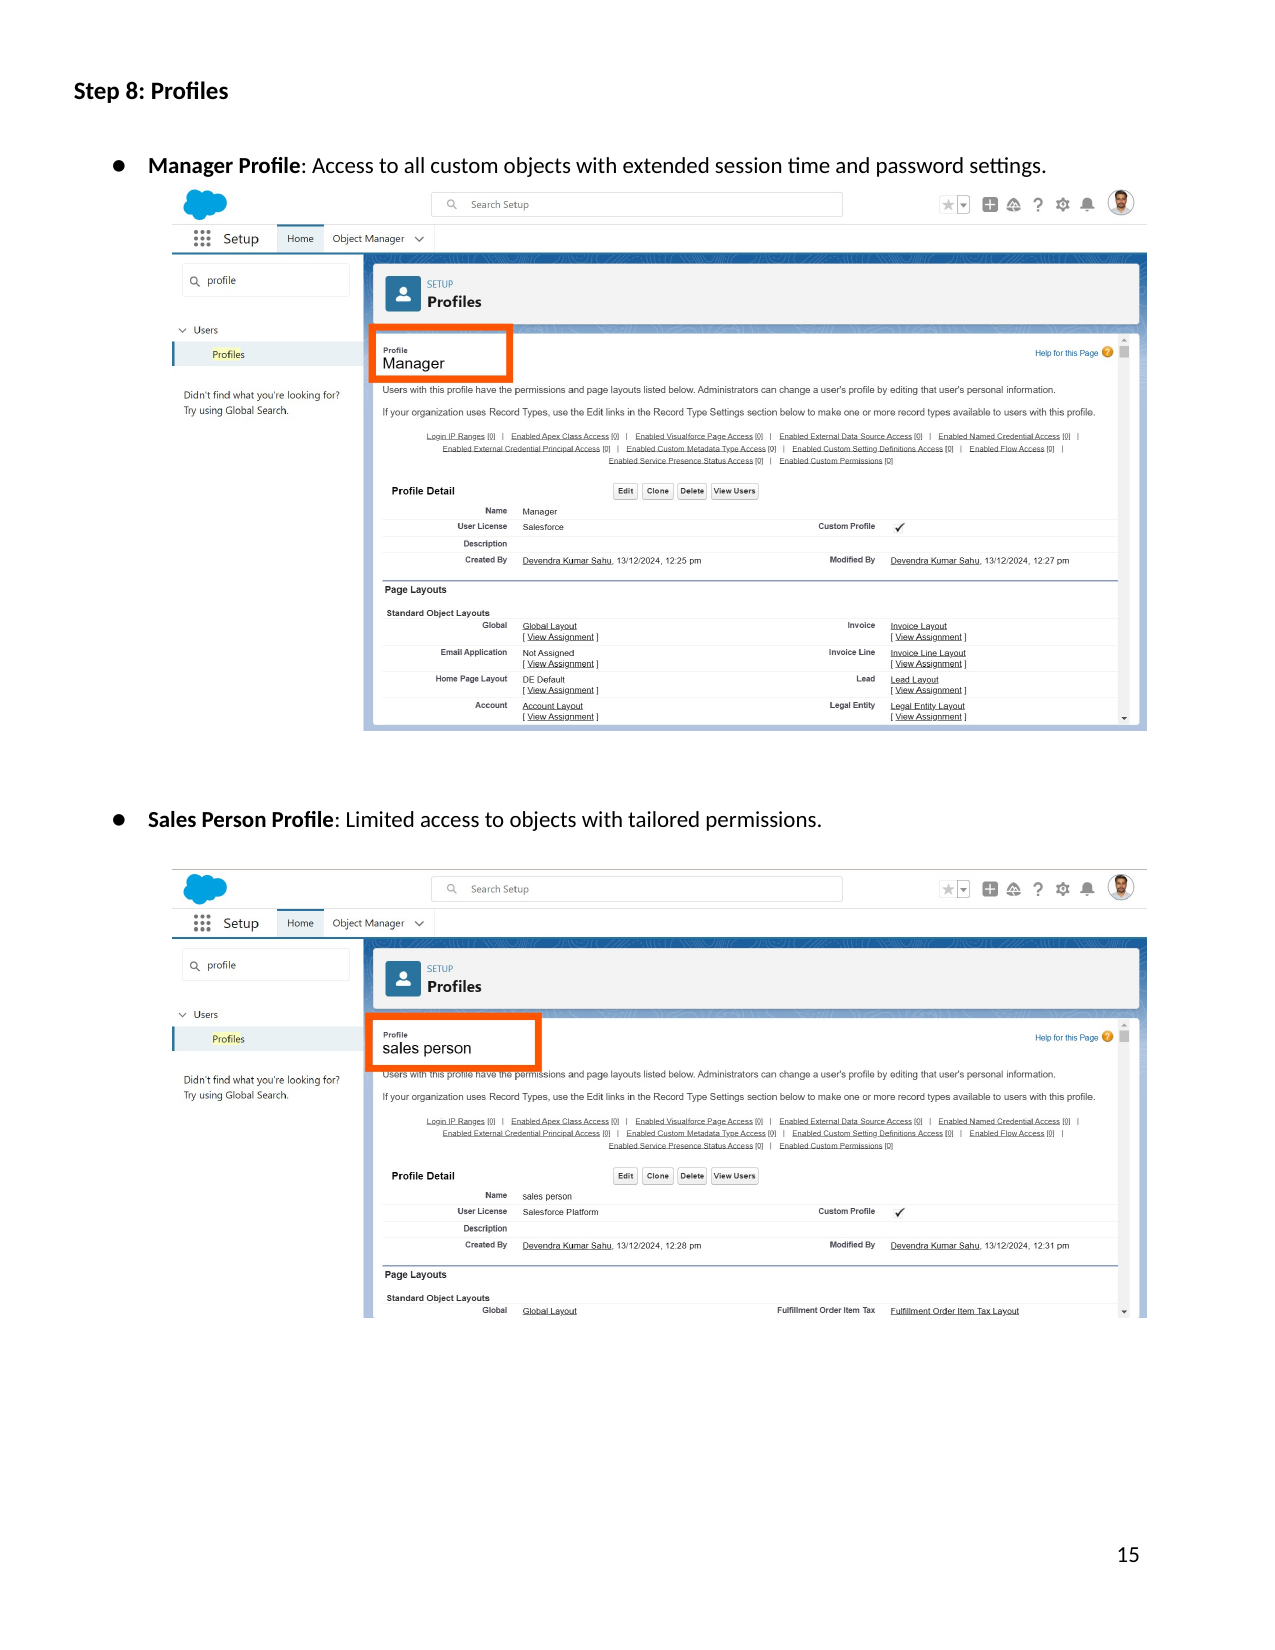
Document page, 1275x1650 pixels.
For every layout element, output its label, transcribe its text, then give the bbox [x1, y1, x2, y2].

list Manager Profile: Access to all custom objects with extended session time and password settings. [111, 149, 1168, 179]
picture [172, 185, 1147, 731]
picture [172, 869, 1147, 1318]
subtitle Step 8: Profiles [73, 75, 930, 106]
list Sales Person Profile: Limited access to objects with tailored permissions. [111, 803, 1168, 833]
